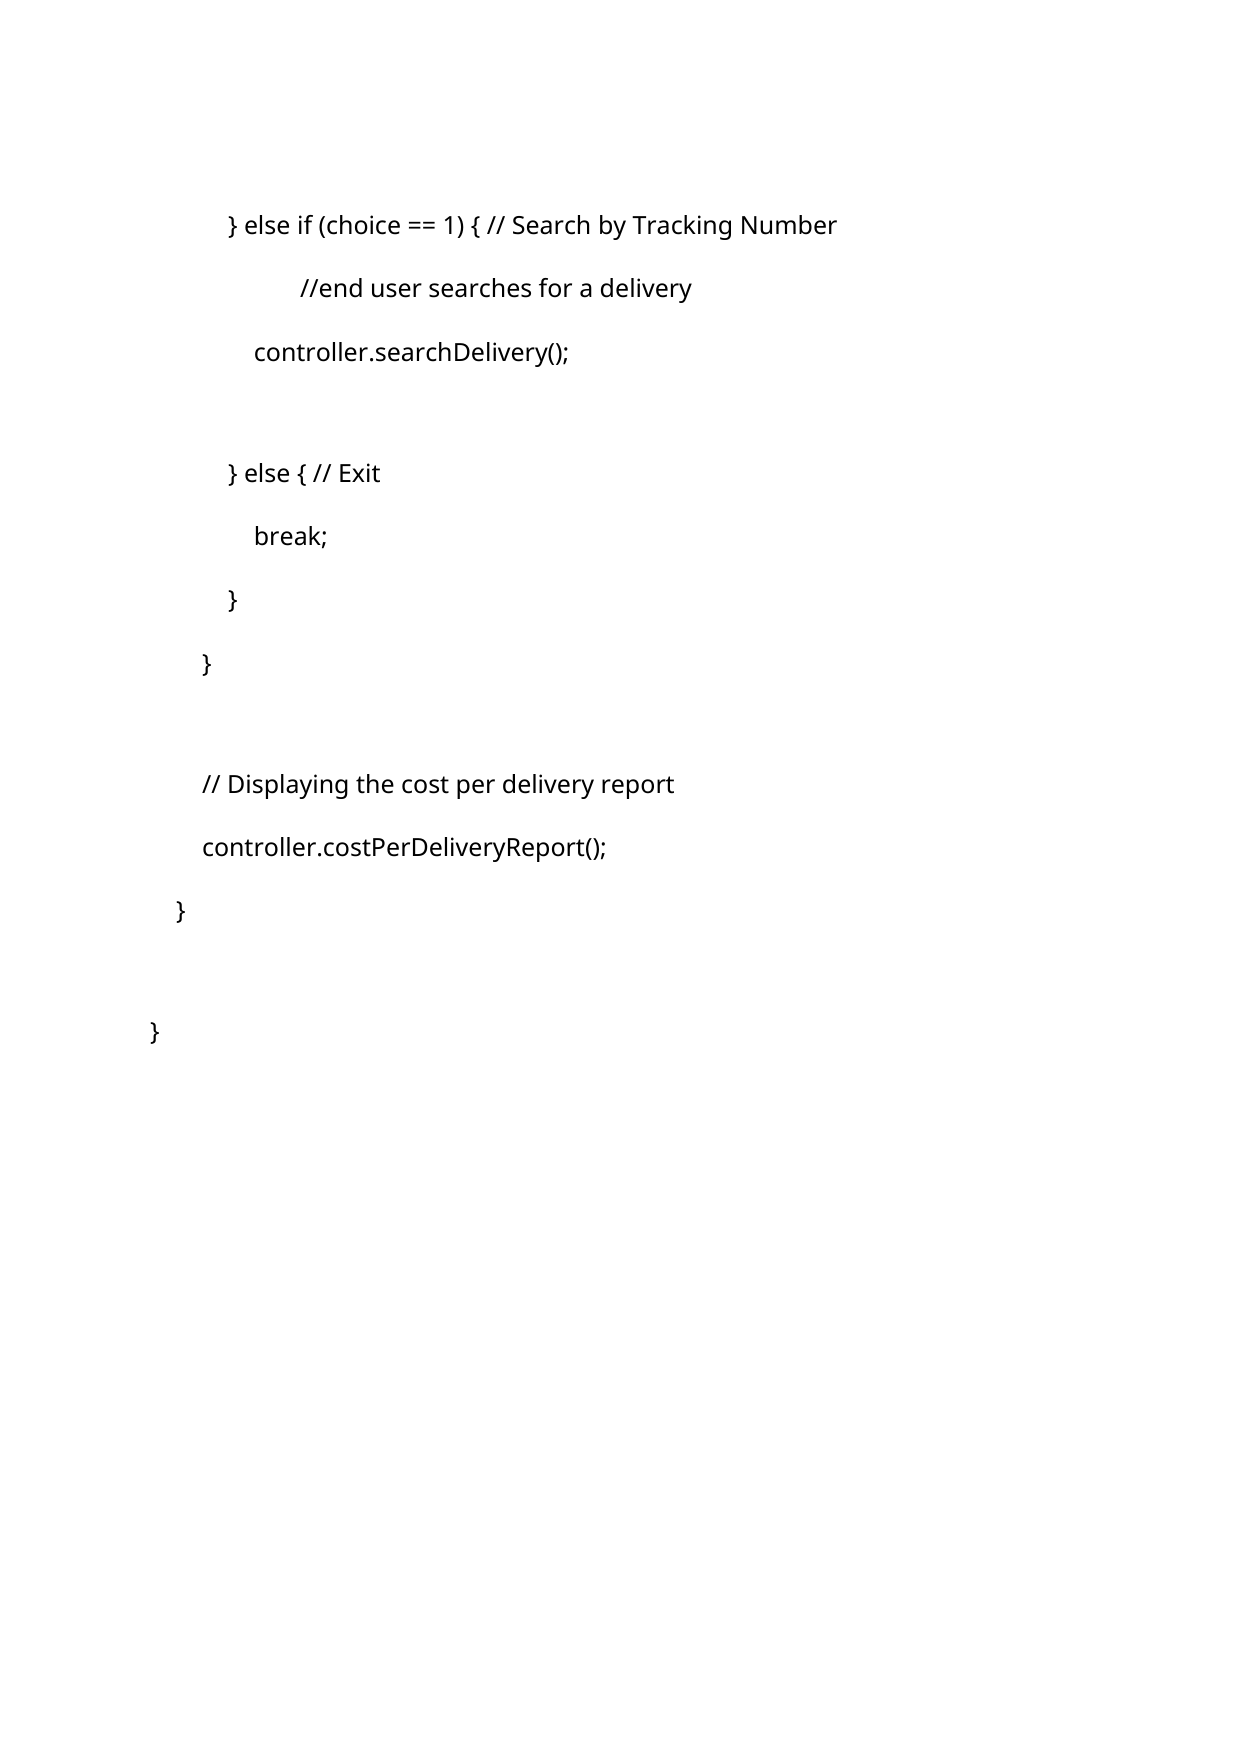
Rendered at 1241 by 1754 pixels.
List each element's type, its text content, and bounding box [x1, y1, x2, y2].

text } [150, 893, 1090, 927]
text //end user searches for a delivery [150, 271, 1090, 305]
text controller.searchDelivery(); [150, 334, 1090, 368]
text } [150, 1014, 1090, 1048]
text } [150, 582, 1090, 616]
text } else if (choice == 1) { // Search by Tracking Number [150, 208, 1090, 242]
text // Displaying the cost per delivery report [150, 766, 1090, 800]
text break; [150, 519, 1090, 553]
text } [150, 645, 1090, 679]
text controller.costPerDeliveryReport(); [150, 829, 1090, 864]
text } else { // Exit [150, 456, 1090, 489]
